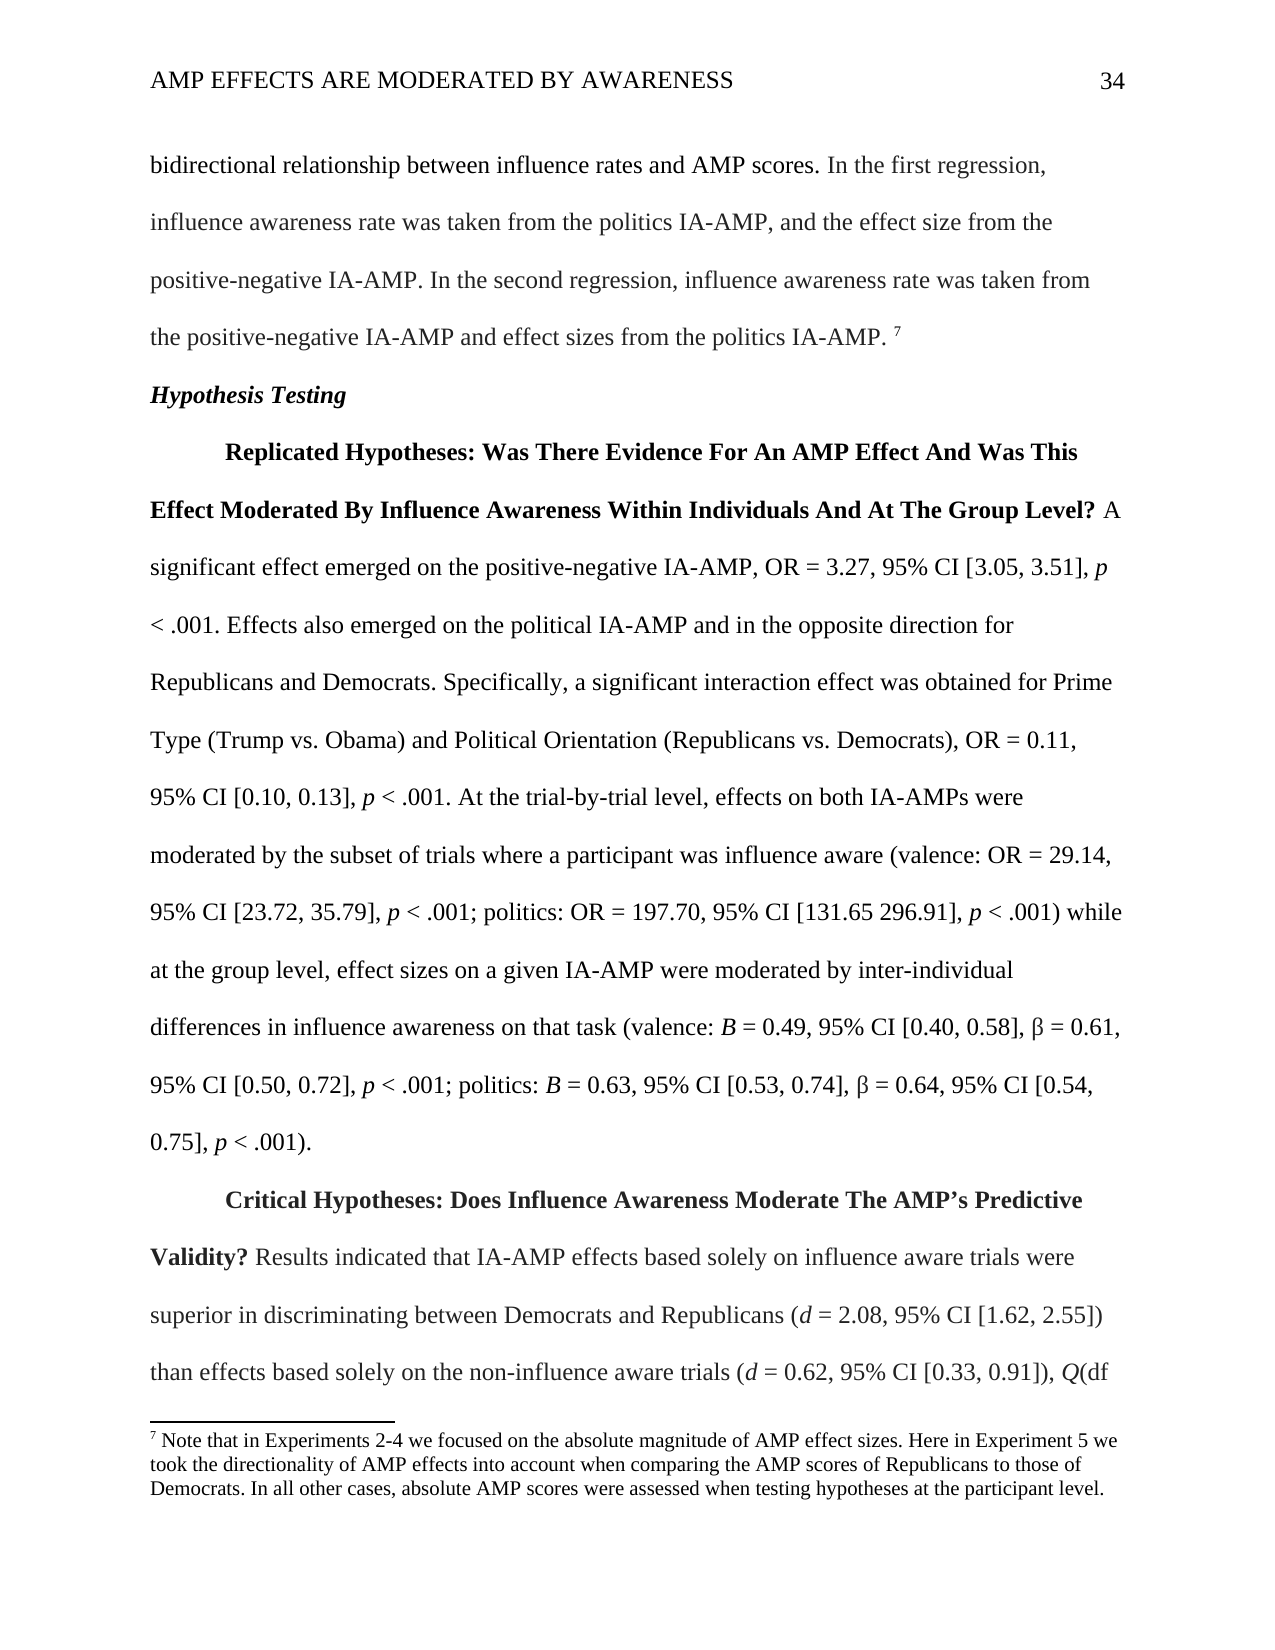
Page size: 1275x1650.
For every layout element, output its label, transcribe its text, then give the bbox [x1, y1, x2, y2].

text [150, 1185, 1125, 1386]
subtitle Hypothesis Testing [150, 380, 1125, 409]
text Replicated Hypotheses: Was There Evidence For An AMP Effect And Was This Effect Moderated By Influence Awareness Within Individuals And At The Group Level? A significant effect emerged on the positive-negative IA-AMP, OR = 3.27, 95% CI [3.05, 3.51], p < .001. Effects also emerged on the political IA-AMP and in the opposite direction for Republicans and Democrats. Specifically, a significant interaction effect was obtained for Prime Type (Trump vs. Obama) and Political Orientation (Republicans vs. Democrats), OR = 0.11, 95% CI [0.10, 0.13], p < .001. At the trial-by-trial level, effects on both IA-AMPs were moderated by the subset of trials where a participant was influence aware (valence: OR = 29.14, 95% CI [23.72, 35.79], p < .001; politics: OR = 197.70, 95% CI [131.65 296.91], p < .001) while at the group level, effect sizes on a given IA-AMP were moderated by inter-individual differences in influence awareness on that task (valence: B = 0.49, 95% CI [0.40, 0.58], β = 0.61, 95% CI [0.50, 0.72], p < .001; politics: B = 0.63, 95% CI [0.53, 0.74], β = 0.64, 95% CI [0.54, 0.75], p < .001). [150, 437, 1125, 1156]
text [150, 150, 1125, 351]
